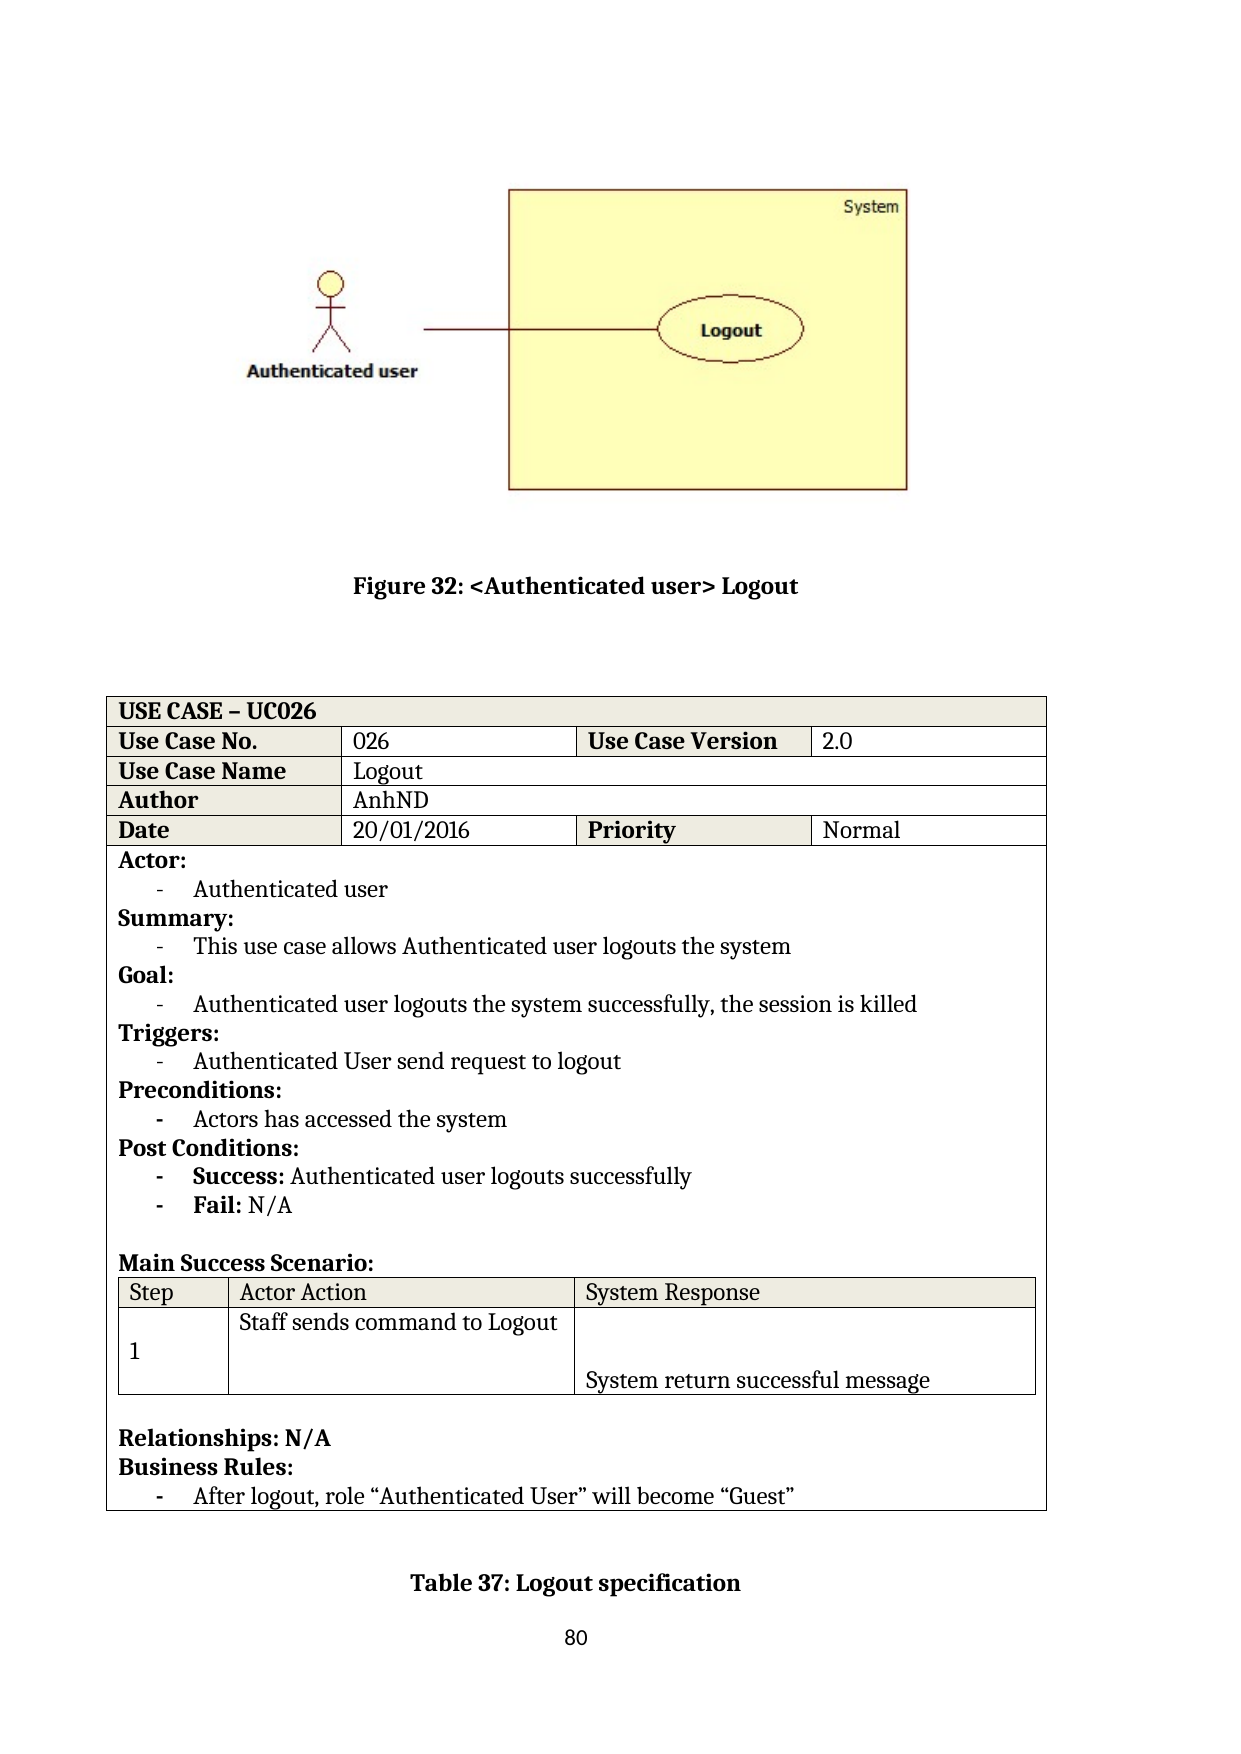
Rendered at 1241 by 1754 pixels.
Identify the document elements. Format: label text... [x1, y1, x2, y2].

table_cell Use Case No. [107, 727, 341, 756]
table_cell Logout [342, 757, 1046, 785]
table_cell Normal [812, 816, 1046, 845]
table_cell Date [107, 816, 341, 845]
table_cell Use Case Version [577, 727, 811, 756]
text Figure 32: <Authenticated user> Logout [118, 572, 1033, 601]
table_header USE CASE – UC026 [107, 697, 1046, 726]
list Table 37: Logout specification [118, 1569, 1033, 1598]
table_cell 20/01/2016 [342, 816, 576, 845]
table_cell 2.0 [812, 727, 1046, 756]
table_cell 026 [342, 727, 576, 756]
table_cell Actor: Authenticated user Summary: This use case allows Authenticated user logouts the system Goal: Authenticated user logouts the system successfully, the session is killed Triggers: Authenticated User send request to logout Preconditions: Actors has accessed the system Post Conditions: Success: Authenticated user logouts successfully Fail: N/A Main Success Scenario: Relationships: N/A Business Rules: After logout, role “Authenticated User” will become “Guest” [107, 846, 1046, 1510]
table_cell AnhND [342, 786, 1046, 815]
table_cell Author [107, 786, 341, 815]
table_cell Use Case Name [107, 757, 341, 785]
table_cell Priority [577, 816, 811, 845]
picture [208, 158, 939, 522]
